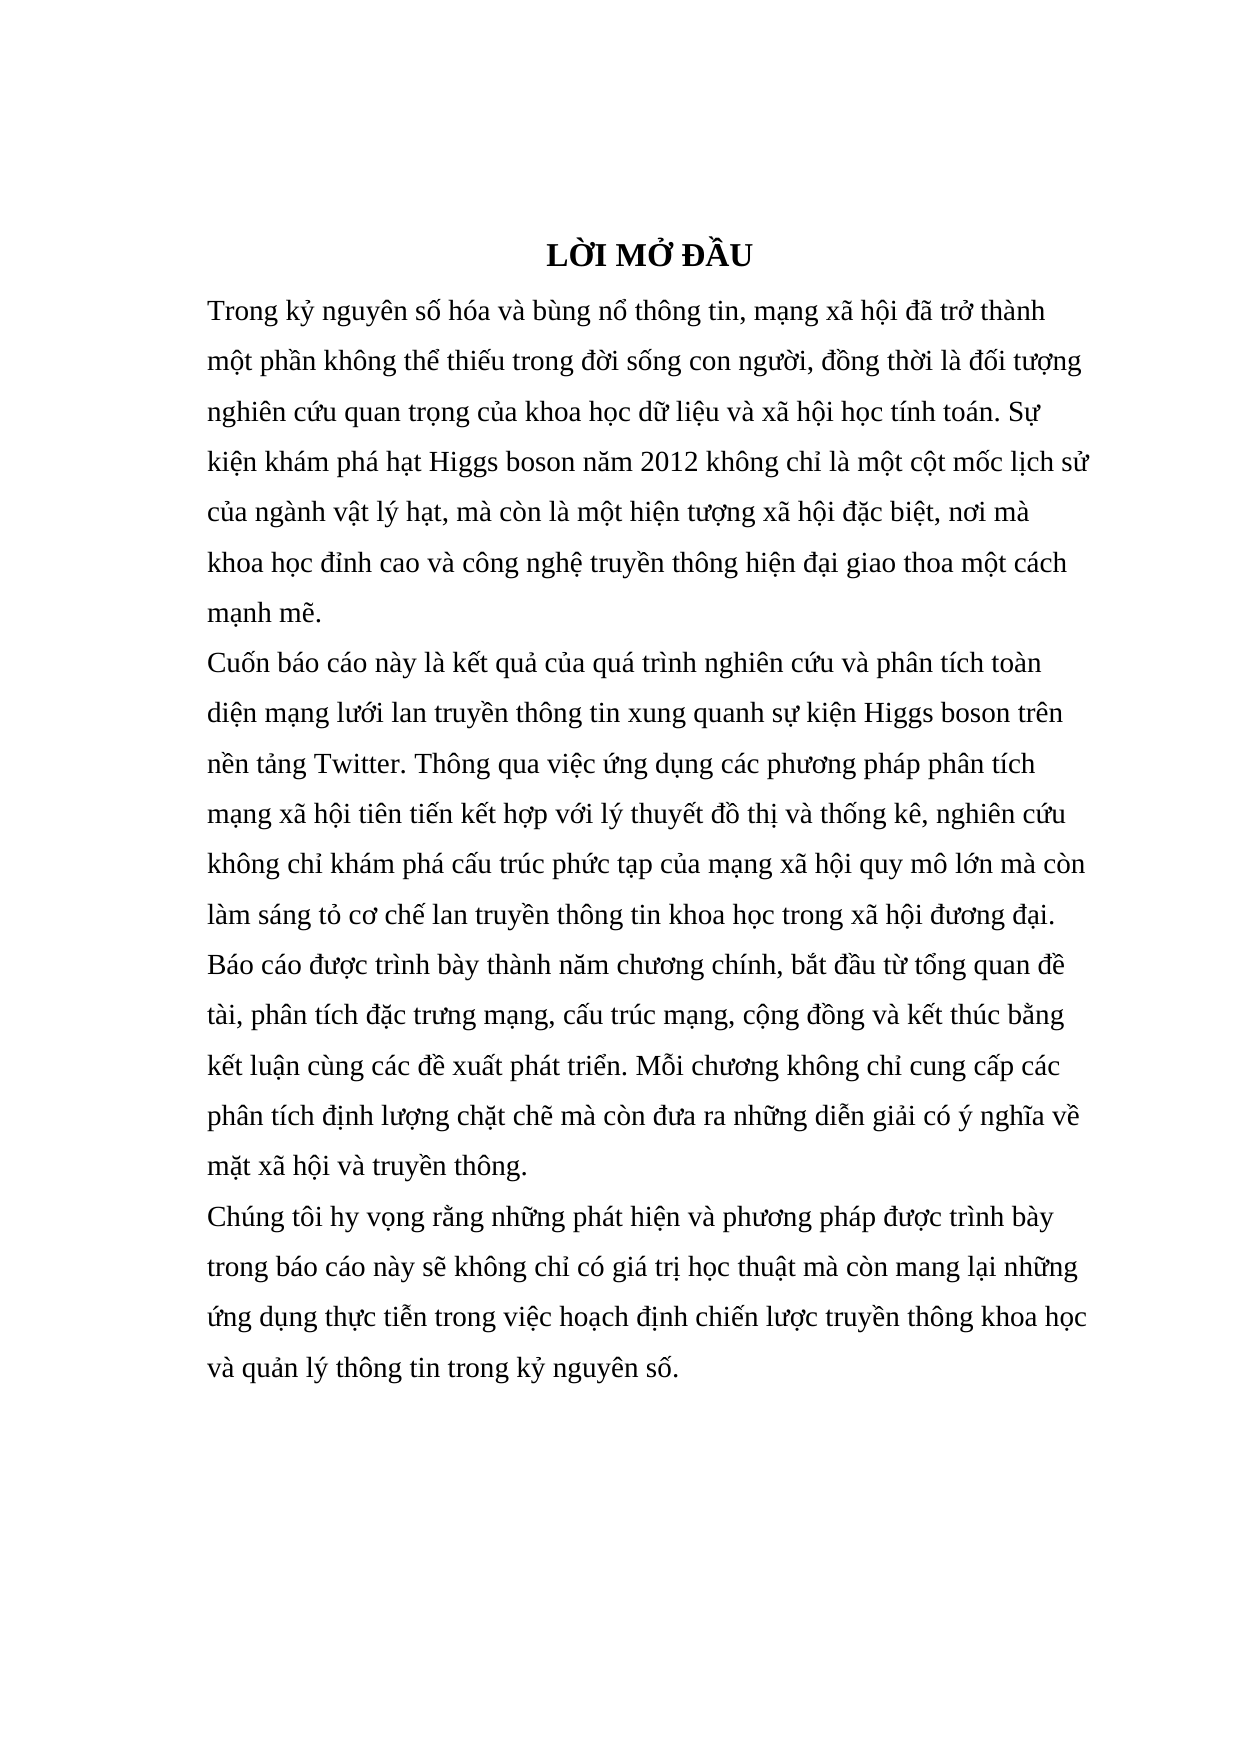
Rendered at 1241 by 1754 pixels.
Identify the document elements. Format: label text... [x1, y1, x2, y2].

text LỜI MỞ ĐẦU [207, 236, 1092, 274]
text Cuốn báo cáo này là kết quả của quá trình nghiên cứu và phân tích toàn diện mạng lưới lan truyền thông tin xung quanh sự kiện Higgs boson trên nền tảng Twitter. Thông qua việc ứng dụng các phương pháp phân tích mạng xã hội tiên tiến kết hợp với lý thuyết đồ thị và thống kê, nghiên cứu không chỉ khám phá cấu trúc phức tạp của mạng xã hội quy mô lớn mà còn làm sáng tỏ cơ chế lan truyền thông tin khoa học trong xã hội đương đại. [207, 645, 1092, 930]
text Báo cáo được trình bày thành năm chương chính, bắt đầu từ tổng quan đề tài, phân tích đặc trưng mạng, cấu trúc mạng, cộng đồng và kết thúc bằng kết luận cùng các đề xuất phát triển. Mỗi chương không chỉ cung cấp các phân tích định lượng chặt chẽ mà còn đưa ra những diễn giải có ý nghĩa về mặt xã hội và truyền thông. [207, 947, 1092, 1182]
text Chúng tôi hy vọng rằng những phát hiện và phương pháp được trình bày trong báo cáo này sẽ không chỉ có giá trị học thuật mà còn mang lại những ứng dụng thực tiễn trong việc hoạch định chiến lược truyền thông khoa học và quản lý thông tin trong kỷ nguyên số. [207, 1199, 1092, 1383]
text Trong kỷ nguyên số hóa và bùng nổ thông tin, mạng xã hội đã trở thành một phần không thể thiếu trong đời sống con người, đồng thời là đối tượng nghiên cứu quan trọng của khoa học dữ liệu và xã hội học tính toán. Sự kiện khám phá hạt Higgs boson năm 2012 không chỉ là một cột mốc lịch sử của ngành vật lý hạt, mà còn là một hiện tượng xã hội đặc biệt, nơi mà khoa học đỉnh cao và công nghệ truyền thông hiện đại giao thoa một cách mạnh mẽ. [207, 293, 1092, 628]
